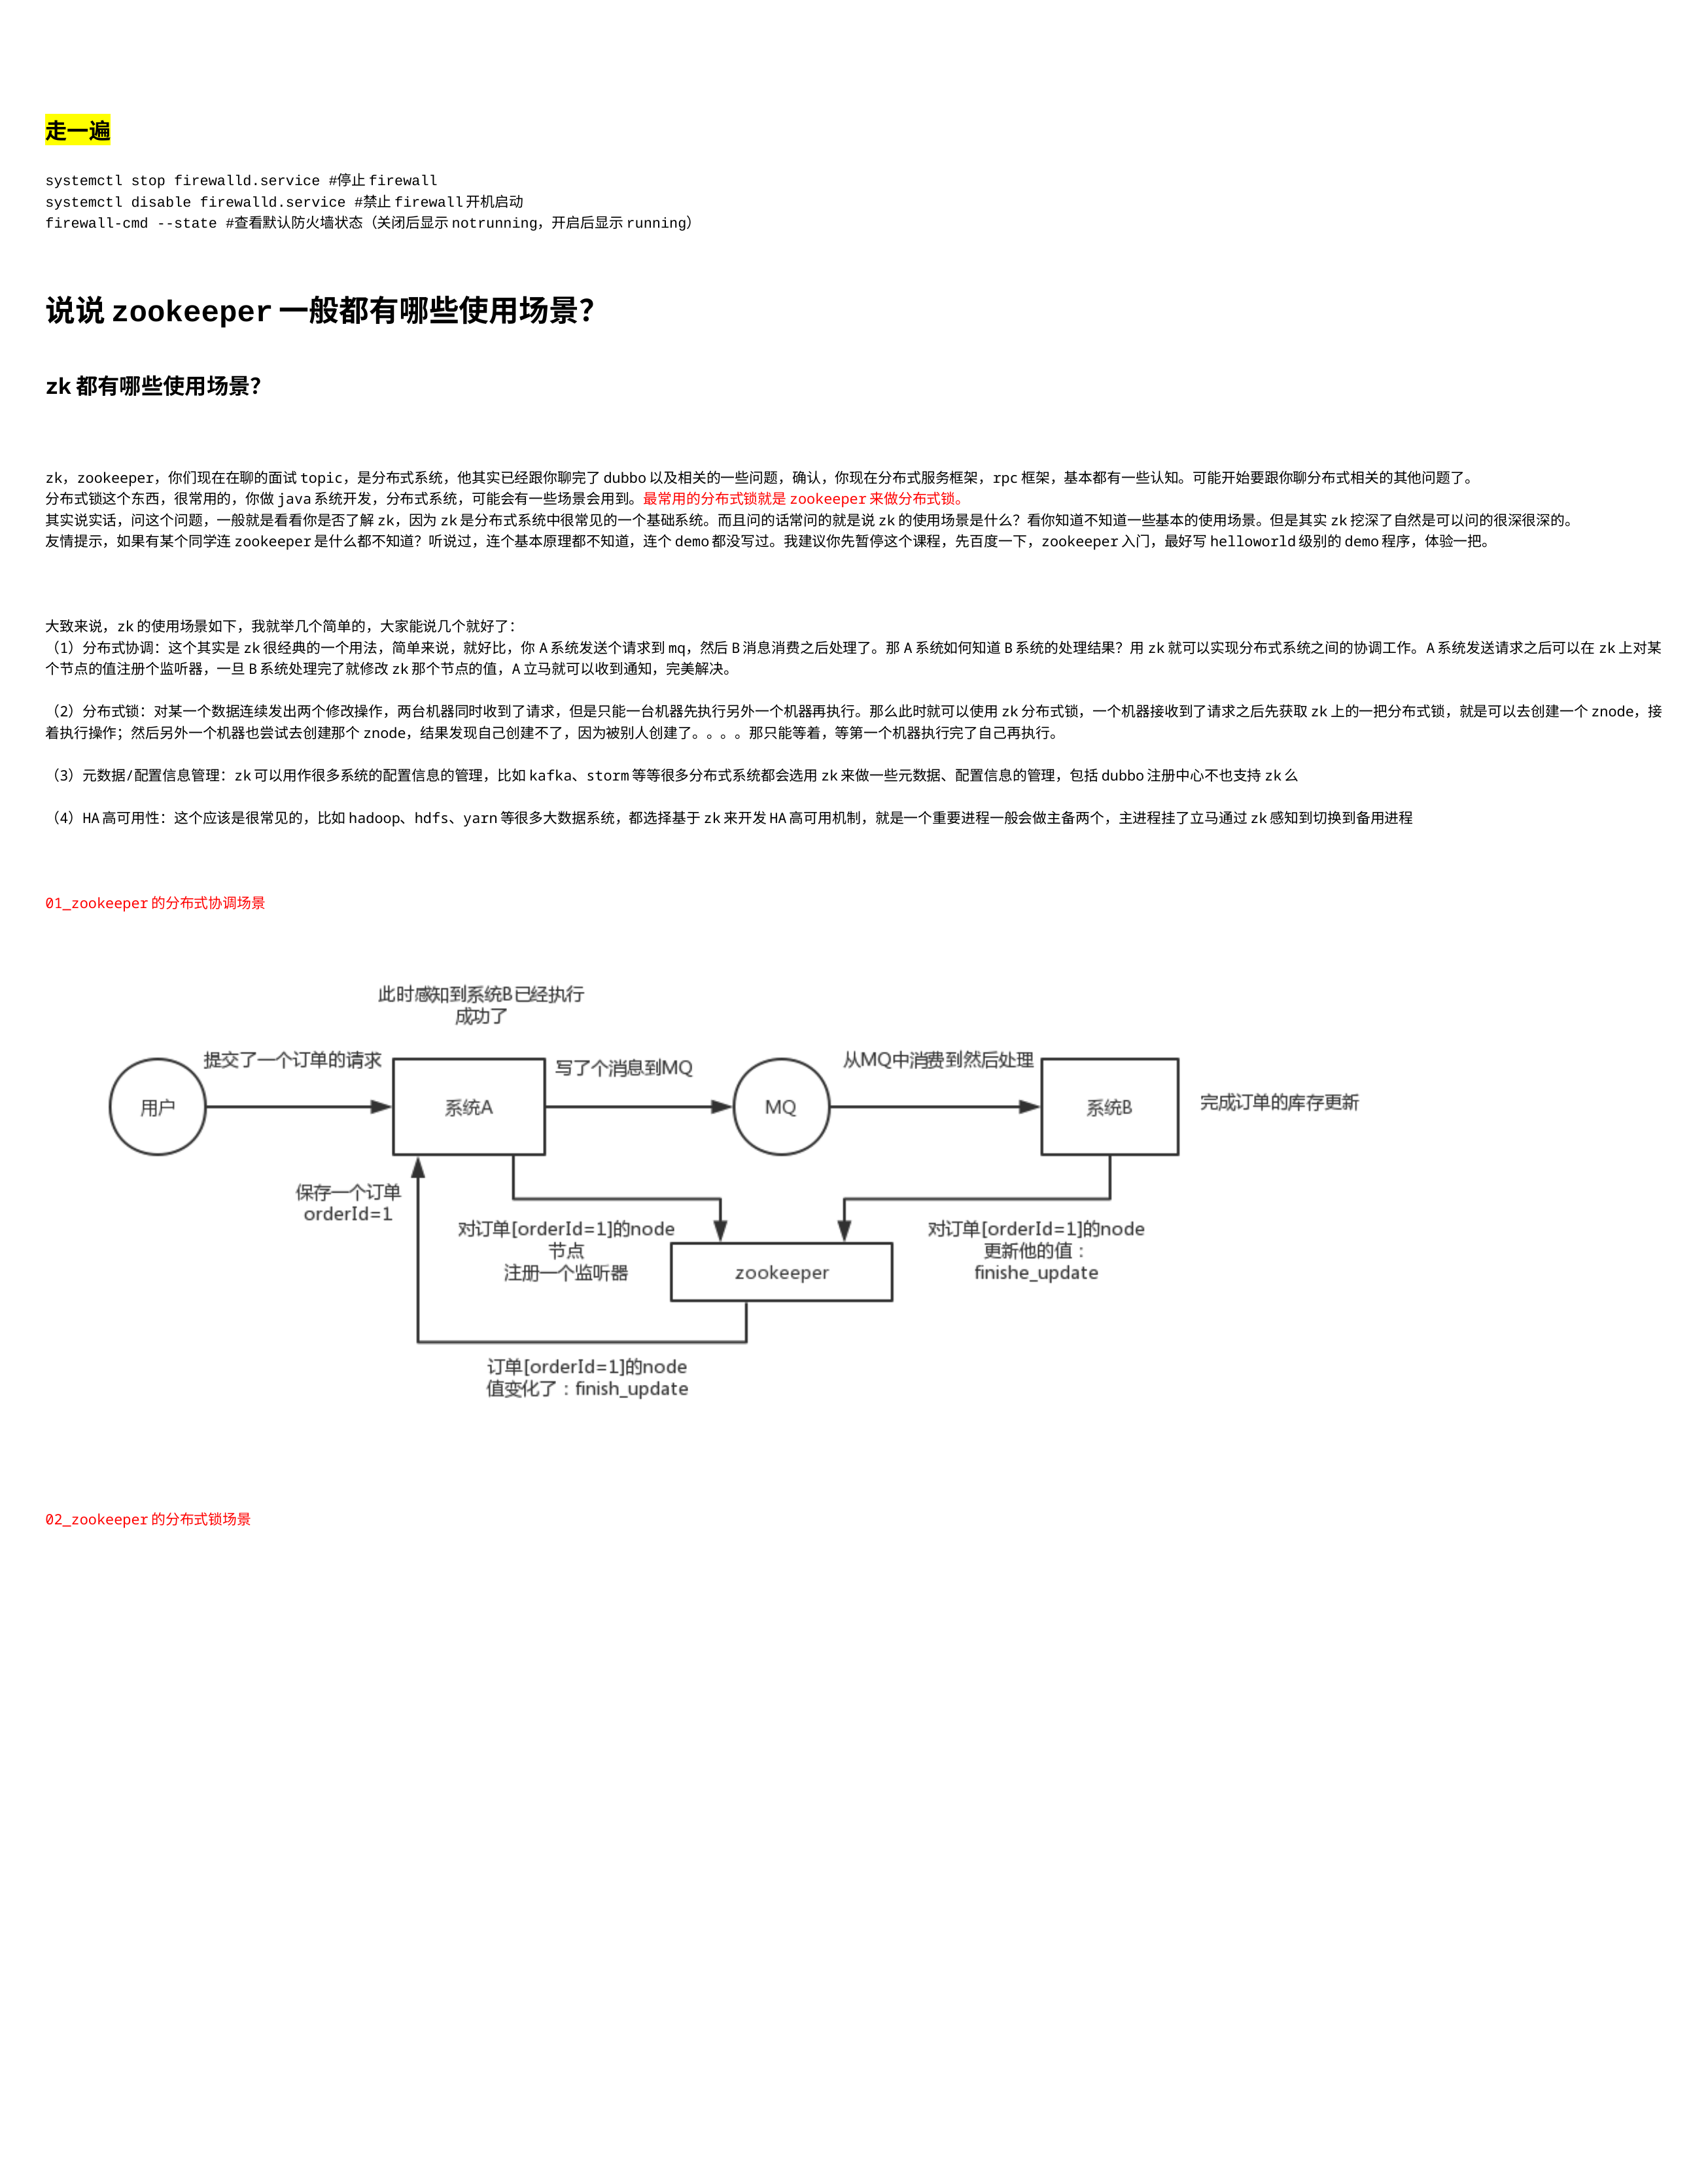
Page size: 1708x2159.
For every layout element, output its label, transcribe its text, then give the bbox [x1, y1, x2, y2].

text 大致来说，zk的使用场景如下，我就举几个简单的，大家能说几个就好了： [45, 615, 1662, 636]
text （2）分布式锁：对某一个数据连续发出两个修改操作，两台机器同时收到了请求，但是只能一台机器先执行另外一个机器再执行。那么此时就可以使用zk分布式锁，一个机器接收到了请求之后先获取zk上的一把分布式锁，就是可以去创建一个znode，接着执行操作；然后另外一个机器也尝试去创建那个znode，结果发现自己创建不了，因为被别人创建了。。。。那只能等着，等第一个机器执行完了自己再执行。 [45, 700, 1662, 743]
text （4）HA高可用性：这个应该是很常见的，比如hadoop、hdfs、yarn等很多大数据系统，都选择基于zk来开发HA高可用机制，就是一个重要进程一般会做主备两个，主进程挂了立马通过zk感知到切换到备用进程 [45, 806, 1662, 828]
subtitle 走一遍 [45, 109, 1662, 151]
text 02_zookeeper的分布式锁场景 [45, 1508, 1662, 1529]
text systemctl disable firewalld.service #禁止firewall开机启动 [45, 190, 1662, 211]
text 01_zookeeper的分布式协调场景 [45, 891, 1662, 913]
text firewall-cmd --state #查看默认防火墙状态（关闭后显示notrunning，开启后显示running） [45, 211, 1662, 232]
text zk，zookeeper，你们现在在聊的面试topic，是分布式系统，他其实已经跟你聊完了dubbo以及相关的一些问题，确认，你现在分布式服务框架，rpc框架，基本都有一些认知。可能开始要跟你聊分布式相关的其他问题了。 [45, 466, 1662, 487]
subtitle zk都有哪些使用场景？ [45, 363, 1662, 406]
picture [45, 912, 1433, 1448]
text （3）元数据/配置信息管理：zk可以用作很多系统的配置信息的管理，比如kafka、storm等等很多分布式系统都会选用zk来做一些元数据、配置信息的管理，包括dubbo注册中心不也支持zk么 [45, 764, 1662, 785]
text systemctl stop firewalld.service #停止firewall [45, 169, 1662, 190]
text （1）分布式协调：这个其实是zk很经典的一个用法，简单来说，就好比，你A系统发送个请求到mq，然后B消息消费之后处理了。那A系统如何知道B系统的处理结果？用zk就可以实现分布式系统之间的协调工作。A系统发送请求之后可以在zk上对某个节点的值注册个监听器，一旦B系统处理完了就修改zk那个节点的值，A立马就可以收到通知，完美解决。 [45, 636, 1662, 678]
text 友情提示，如果有某个同学连zookeeper是什么都不知道？听说过，连个基本原理都不知道，连个demo都没写过。我建议你先暂停这个课程，先百度一下，zookeeper入门，最好写helloworld级别的demo程序，体验一把。 [45, 530, 1662, 551]
text 分布式锁这个东西，很常用的，你做java系统开发，分布式系统，可能会有一些场景会用到。最常用的分布式锁就是zookeeper来做分布式锁。 [45, 487, 1662, 508]
subtitle 说说zookeeper一般都有哪些使用场景？ [45, 277, 1662, 341]
text 其实说实话，问这个问题，一般就是看看你是否了解zk，因为zk是分布式系统中很常见的一个基础系统。而且问的话常问的就是说zk的使用场景是什么？看你知道不知道一些基本的使用场景。但是其实zk挖深了自然是可以问的很深很深的。 [45, 508, 1662, 530]
